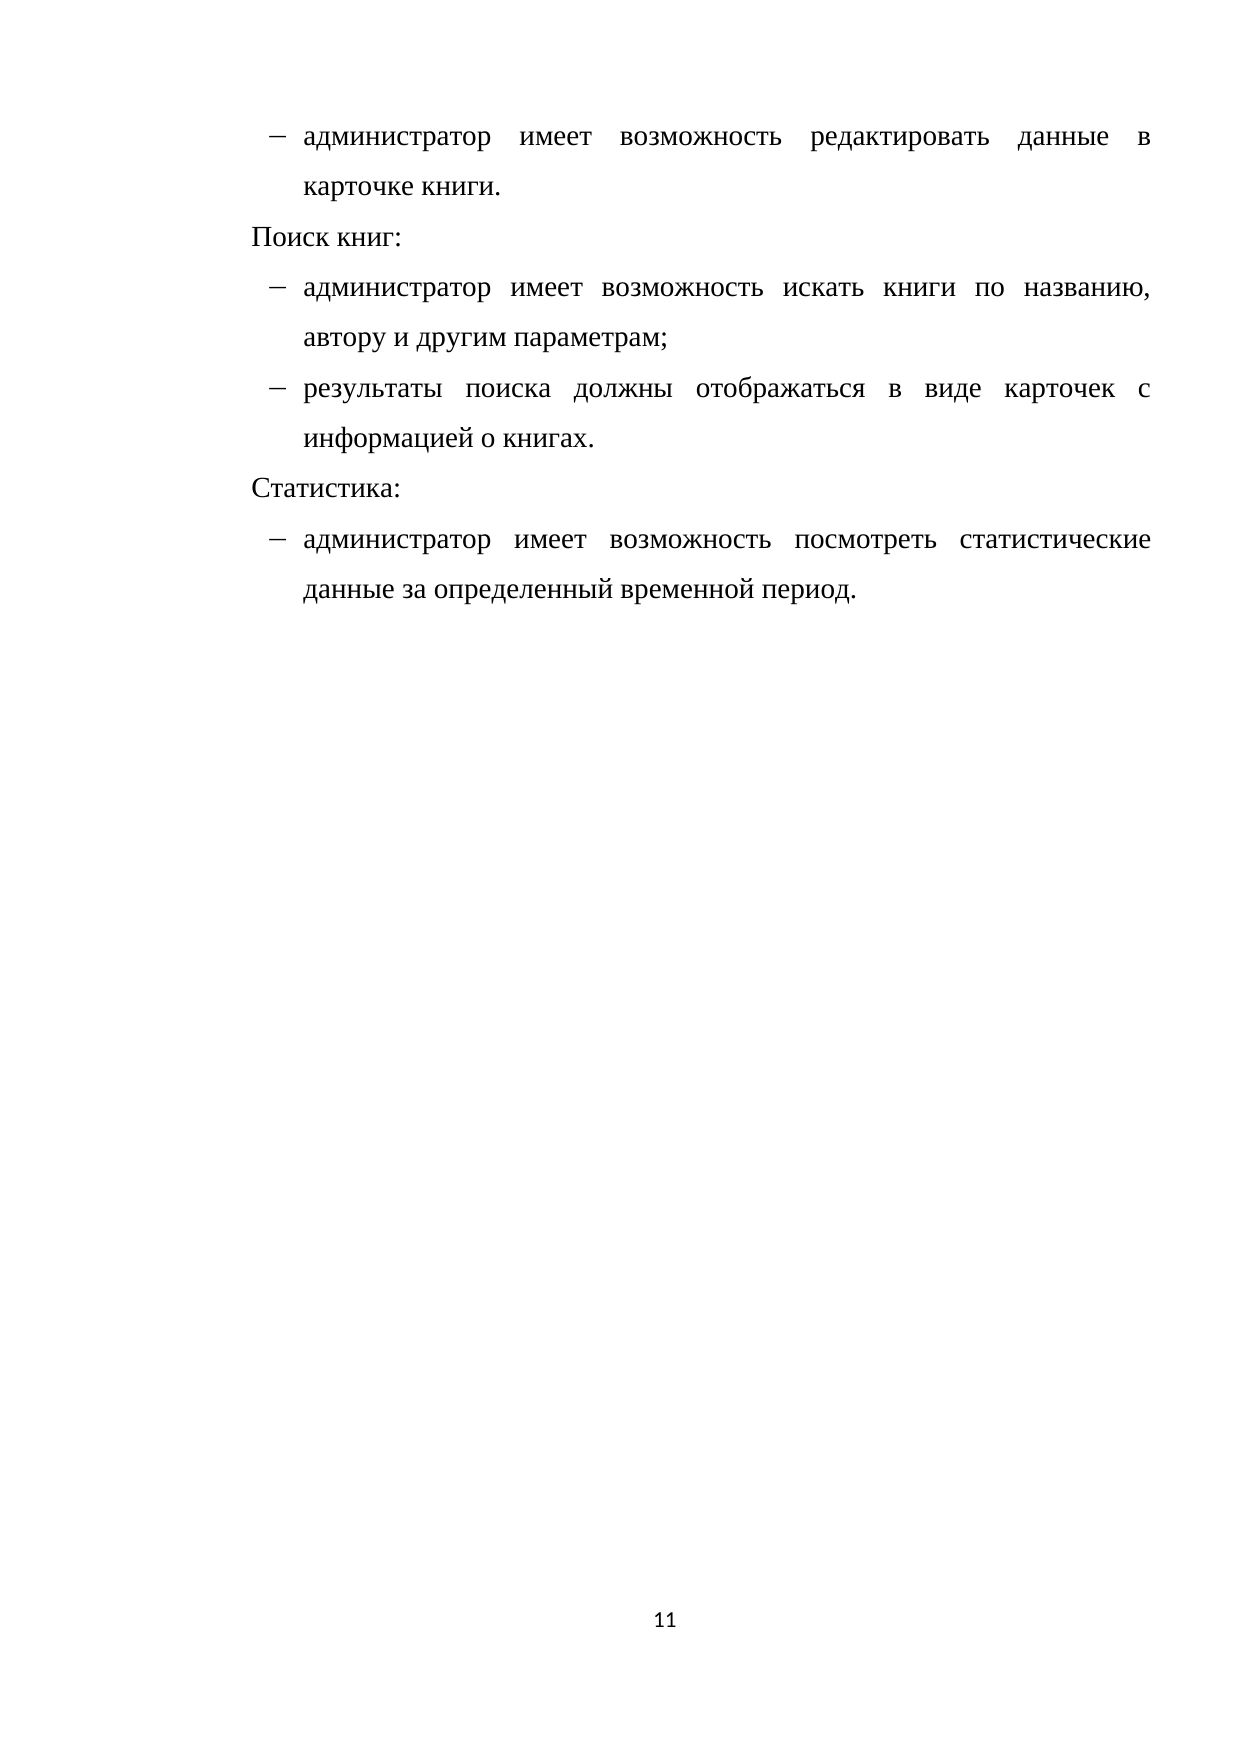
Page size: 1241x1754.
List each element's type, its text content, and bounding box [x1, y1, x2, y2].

text администратор имеет возможность посмотреть статистические данные за определенный временной период. [266, 521, 1152, 605]
text результаты поиска должны отображаться в виде карточек с информацией о книгах. [266, 370, 1152, 454]
text Статистика: [177, 471, 1152, 504]
text администратор имеет возможность редактировать данные в карточке книги. [266, 118, 1152, 202]
text Поиск книг: [177, 219, 1152, 252]
text администратор имеет возможность искать книги по названию, автору и другим параметрам; [266, 269, 1152, 353]
